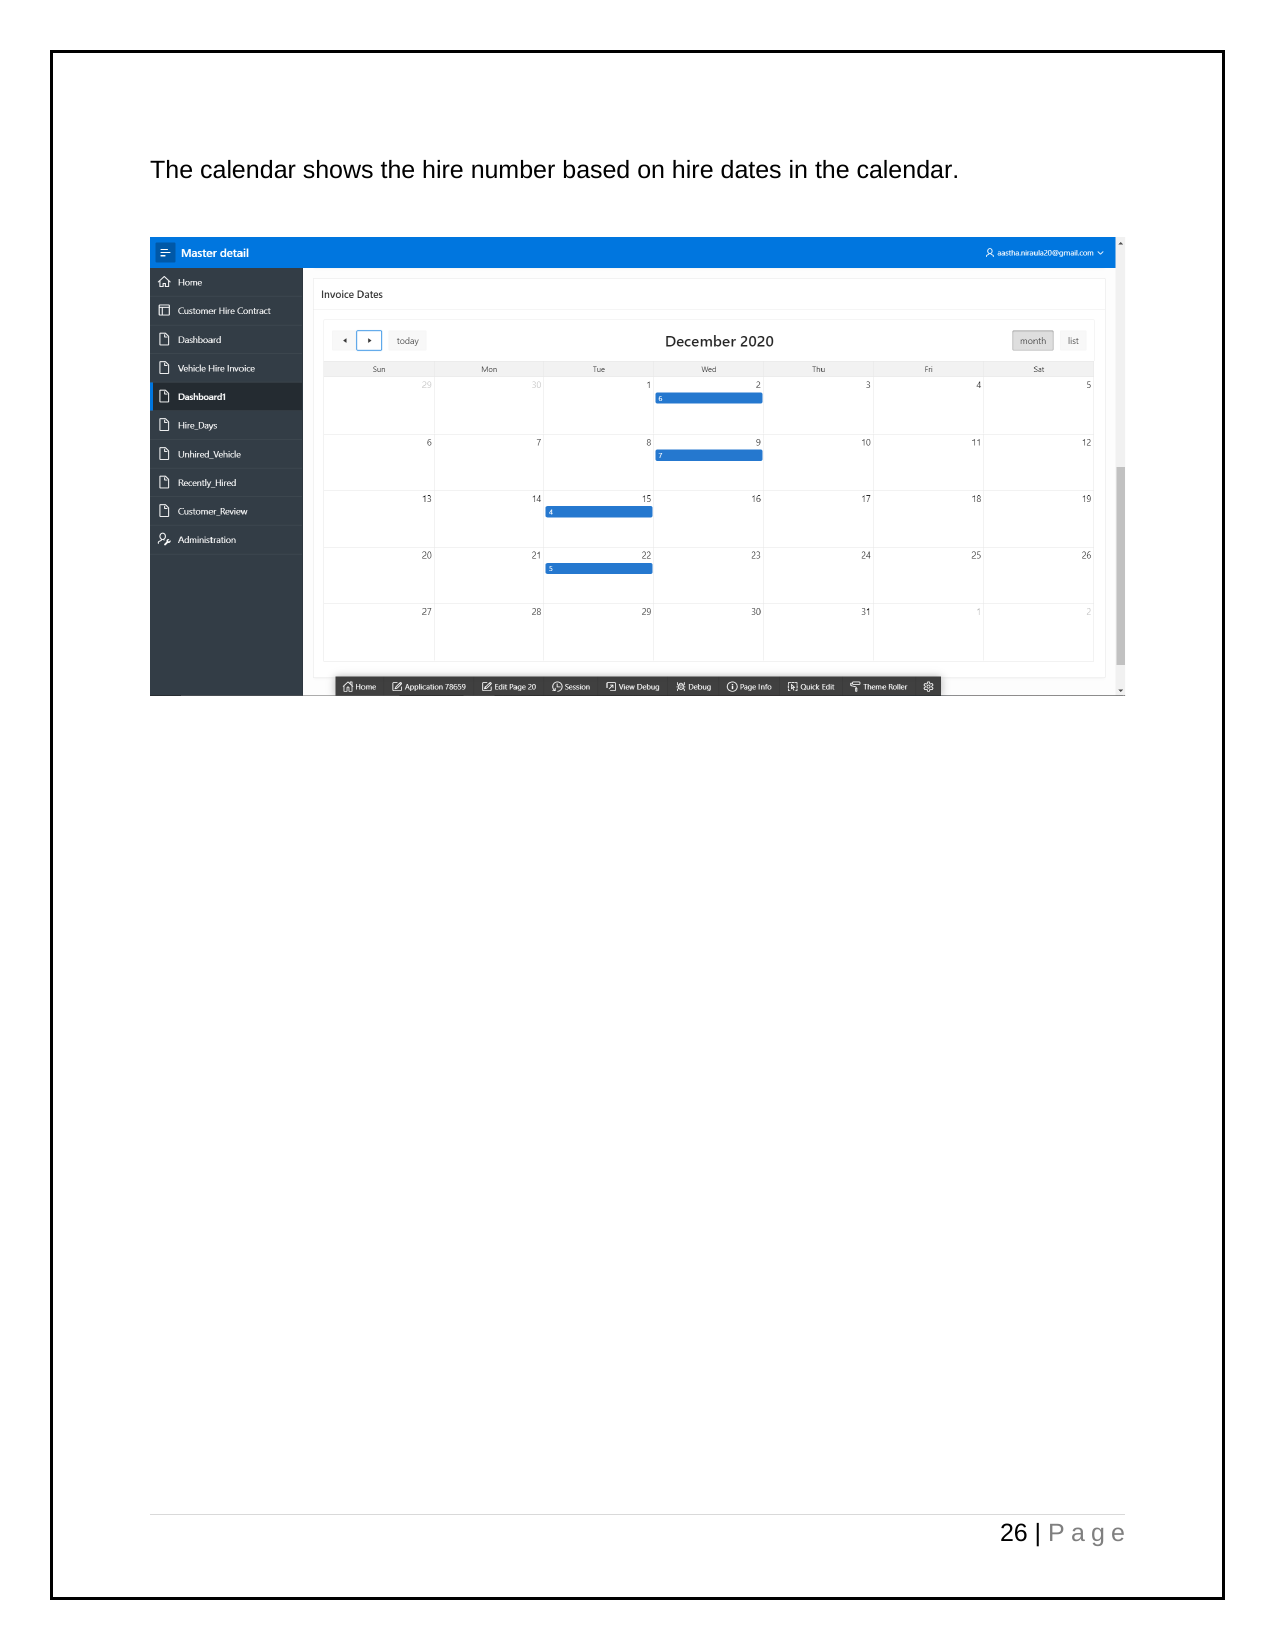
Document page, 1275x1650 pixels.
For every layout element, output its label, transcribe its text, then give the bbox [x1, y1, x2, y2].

picture [150, 237, 1125, 696]
text The calendar shows the hire number based on hire dates in the calendar. [150, 150, 1125, 183]
